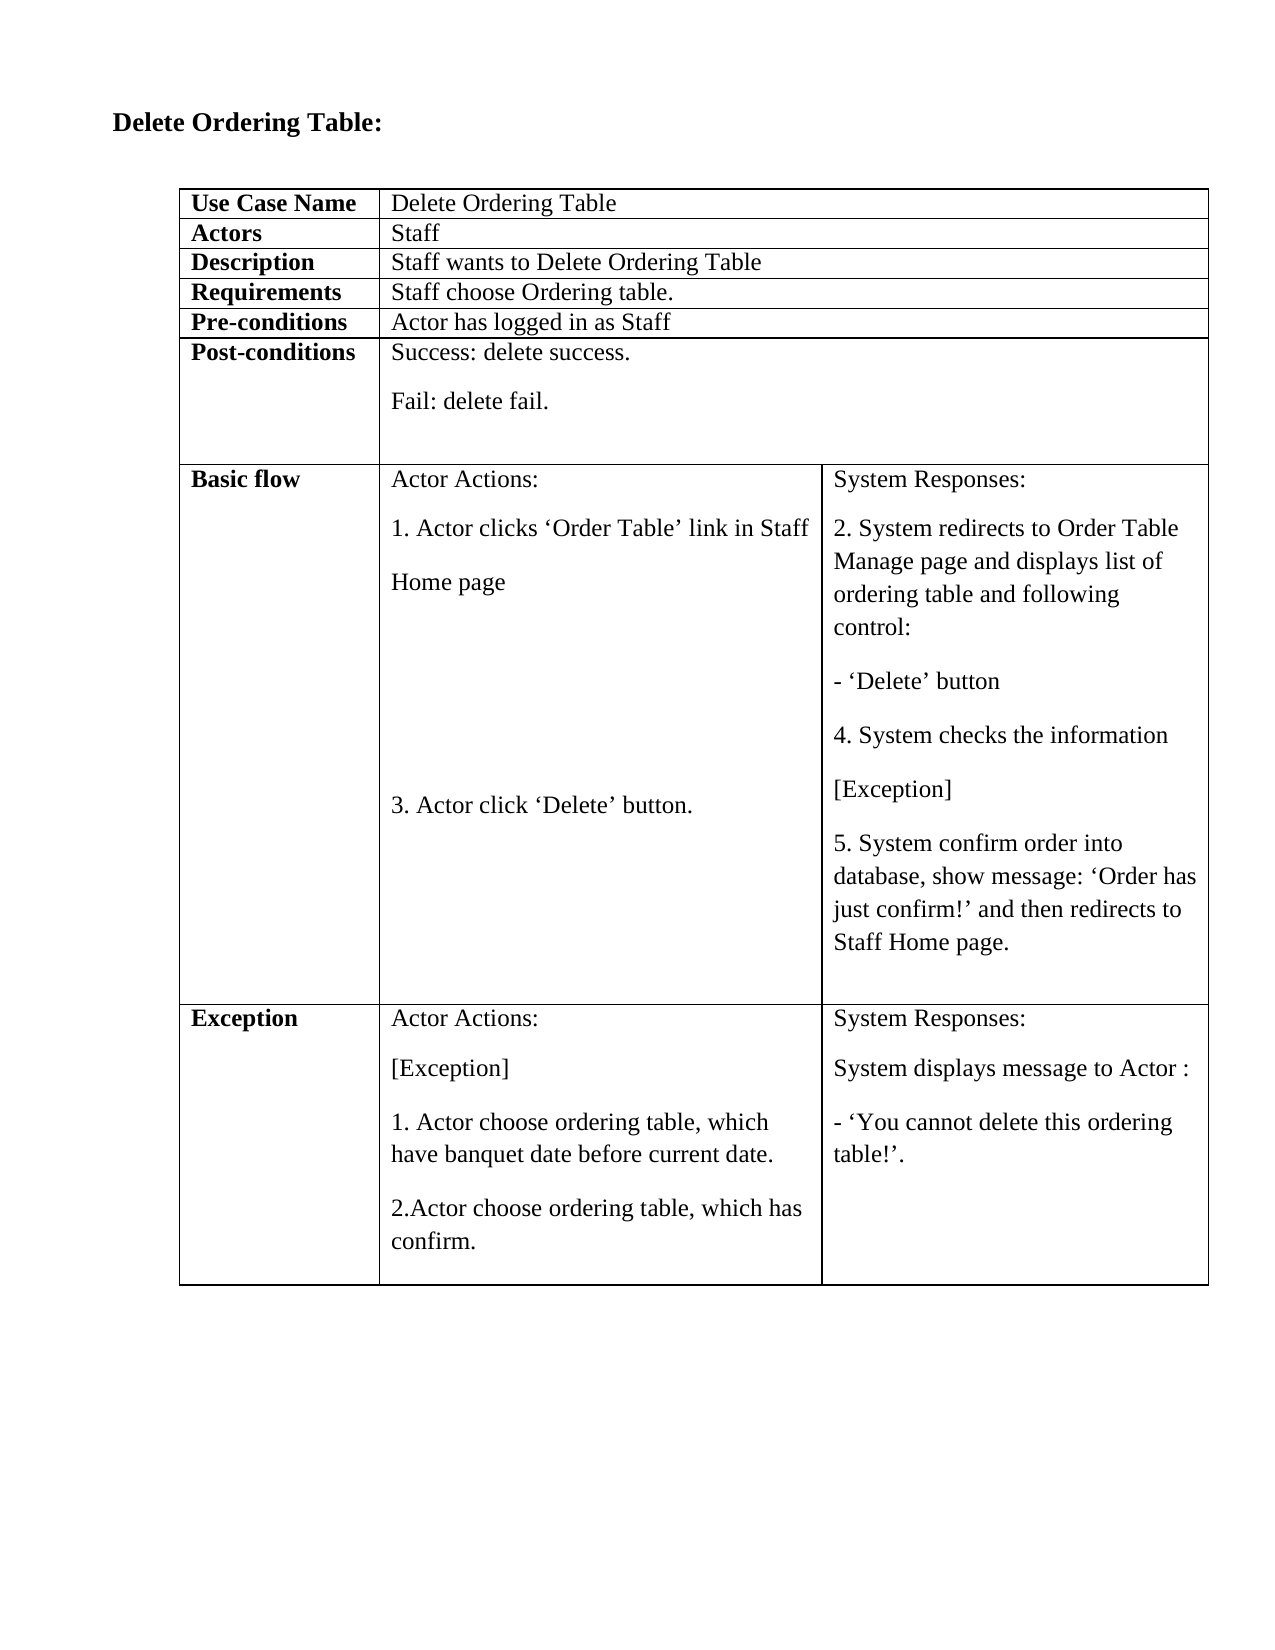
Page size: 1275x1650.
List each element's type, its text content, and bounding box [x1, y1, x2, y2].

table_header Use Case Name [180, 190, 379, 218]
table_cell System Responses: 2. System redirects to Order Table Manage page and displays list of ordering table and following control: - ‘Delete’ button 4. System checks the information [Exception] 5. System confirm order into database, show message: ‘Order has just confirm!’ and then redirects to Staff Home page. [823, 465, 1208, 1003]
table_cell Actor Actions: 1. Actor clicks ‘Order Table’ link in Staff Home page 3. Actor click ‘Delete’ button. [380, 465, 821, 1003]
table_cell Success: delete success. Fail: delete fail. [380, 339, 1208, 464]
table_header Delete Ordering Table [380, 190, 1208, 218]
table_cell System Responses: System displays message to Actor : - ‘You cannot delete this ordering table!’. [823, 1005, 1208, 1284]
table_cell Post-conditions [180, 339, 379, 464]
table_cell Pre-conditions [180, 309, 379, 337]
table_cell Staff [380, 219, 1208, 248]
table_cell Staff choose Ordering table. [380, 279, 1208, 307]
subtitle Delete Ordering Table: [112, 106, 1248, 137]
table_cell Requirements [180, 279, 379, 307]
table_cell Actors [180, 219, 379, 248]
table_cell Actor Actions: [Exception] 1. Actor choose ordering table, which have banquet date before current date. 2.Actor choose ordering table, which has confirm. [380, 1005, 821, 1284]
table_cell Exception [180, 1005, 379, 1284]
table_cell Staff wants to Delete Ordering Table [380, 249, 1208, 278]
table_cell Description [180, 249, 379, 278]
table_cell Basic flow [180, 465, 379, 1003]
table_cell Actor has logged in as Staff [380, 309, 1208, 337]
